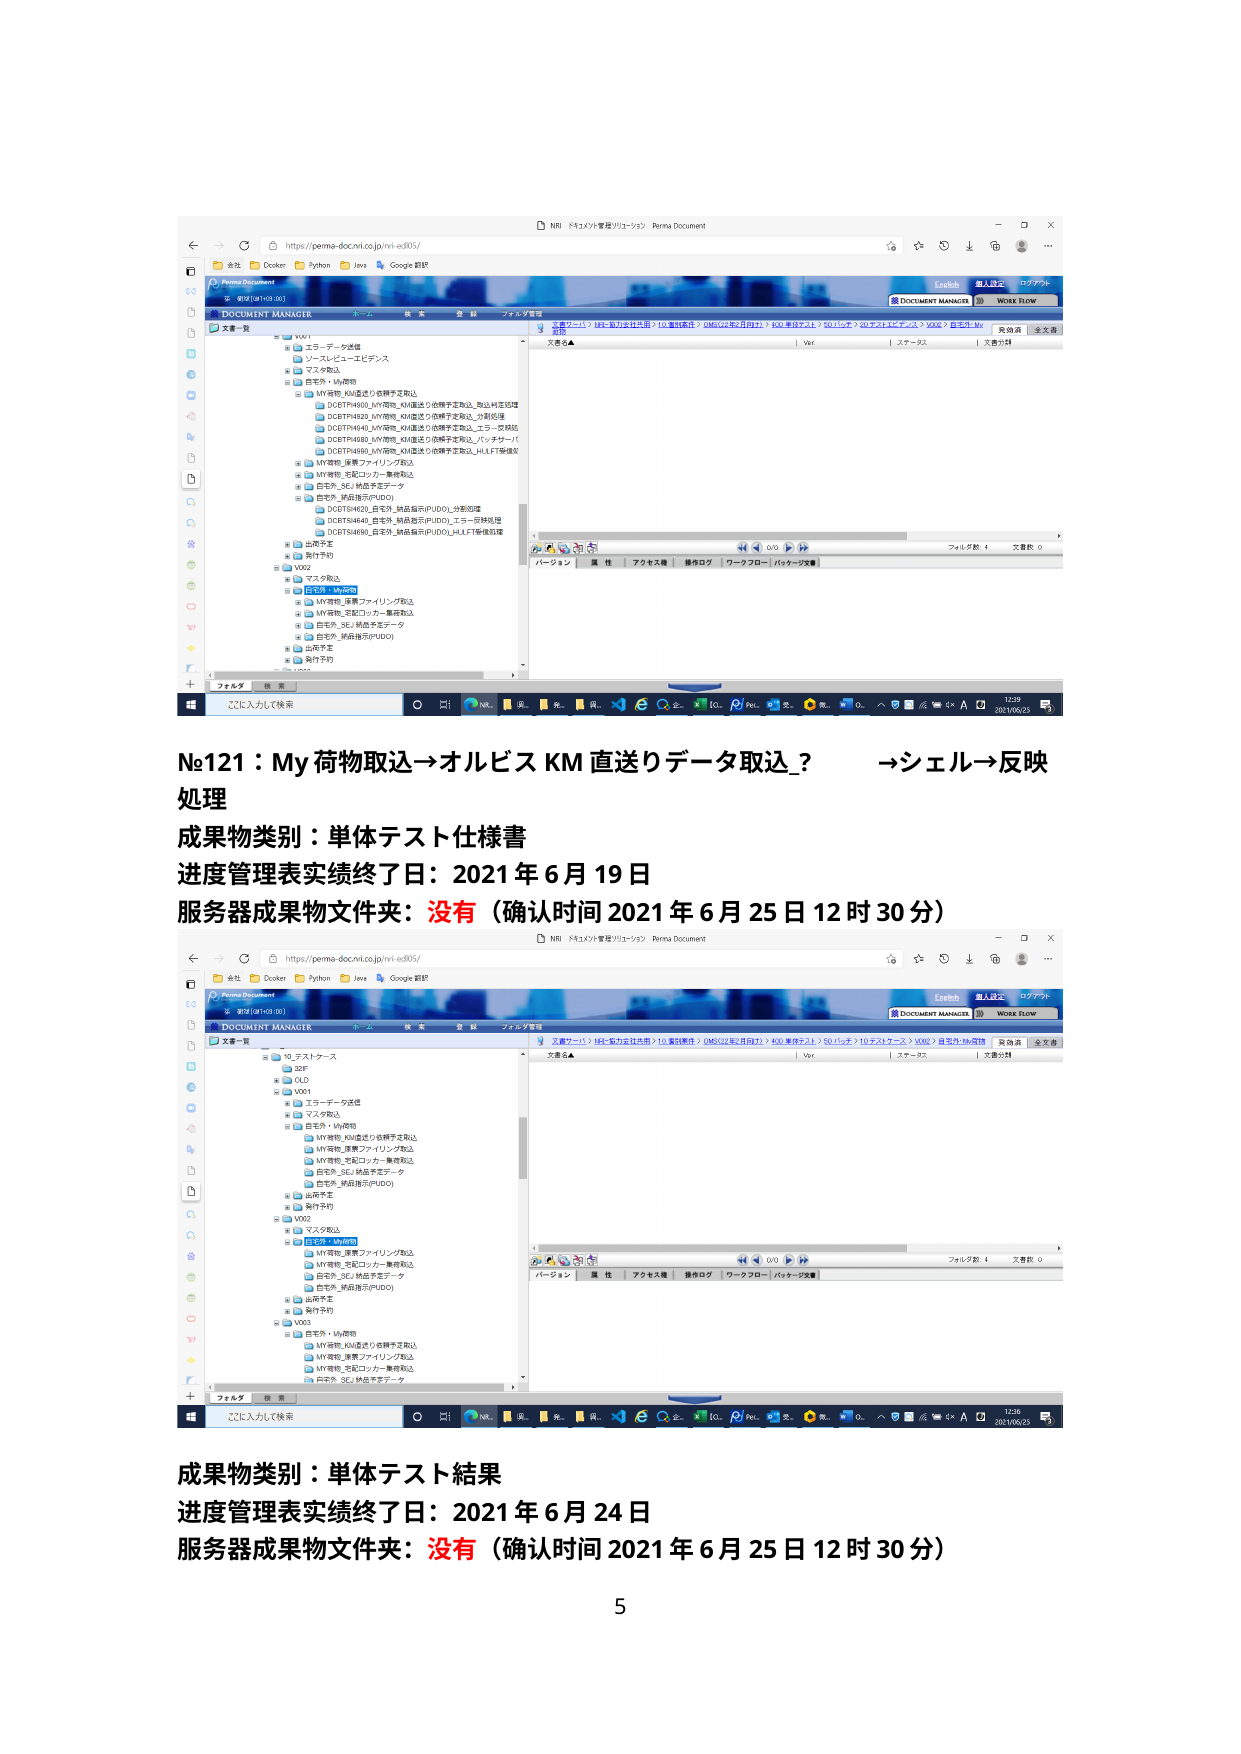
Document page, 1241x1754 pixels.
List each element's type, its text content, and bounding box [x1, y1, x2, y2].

text 成果物类别：単体テスト仕様書 [177, 817, 1063, 854]
text 进度管理表实绩终了日：2021年6月24日 [177, 1492, 1063, 1529]
text 服务器成果物文件夹：没有（确认时间2021年6月25日12时30分） [177, 1529, 1063, 1567]
picture [177, 216, 1063, 716]
text 成果物类别：単体テスト結果 [177, 1454, 1063, 1492]
text 服务器成果物文件夹：没有（确认时间2021年6月25日12时30分） [177, 892, 1063, 929]
text 进度管理表实绩终了日：2021年6月19日 [177, 854, 1063, 892]
picture [177, 929, 1063, 1428]
text №121：My荷物取込→オルビスKM直送りデータ取込_? →シェル→反映処理 [177, 742, 1063, 817]
